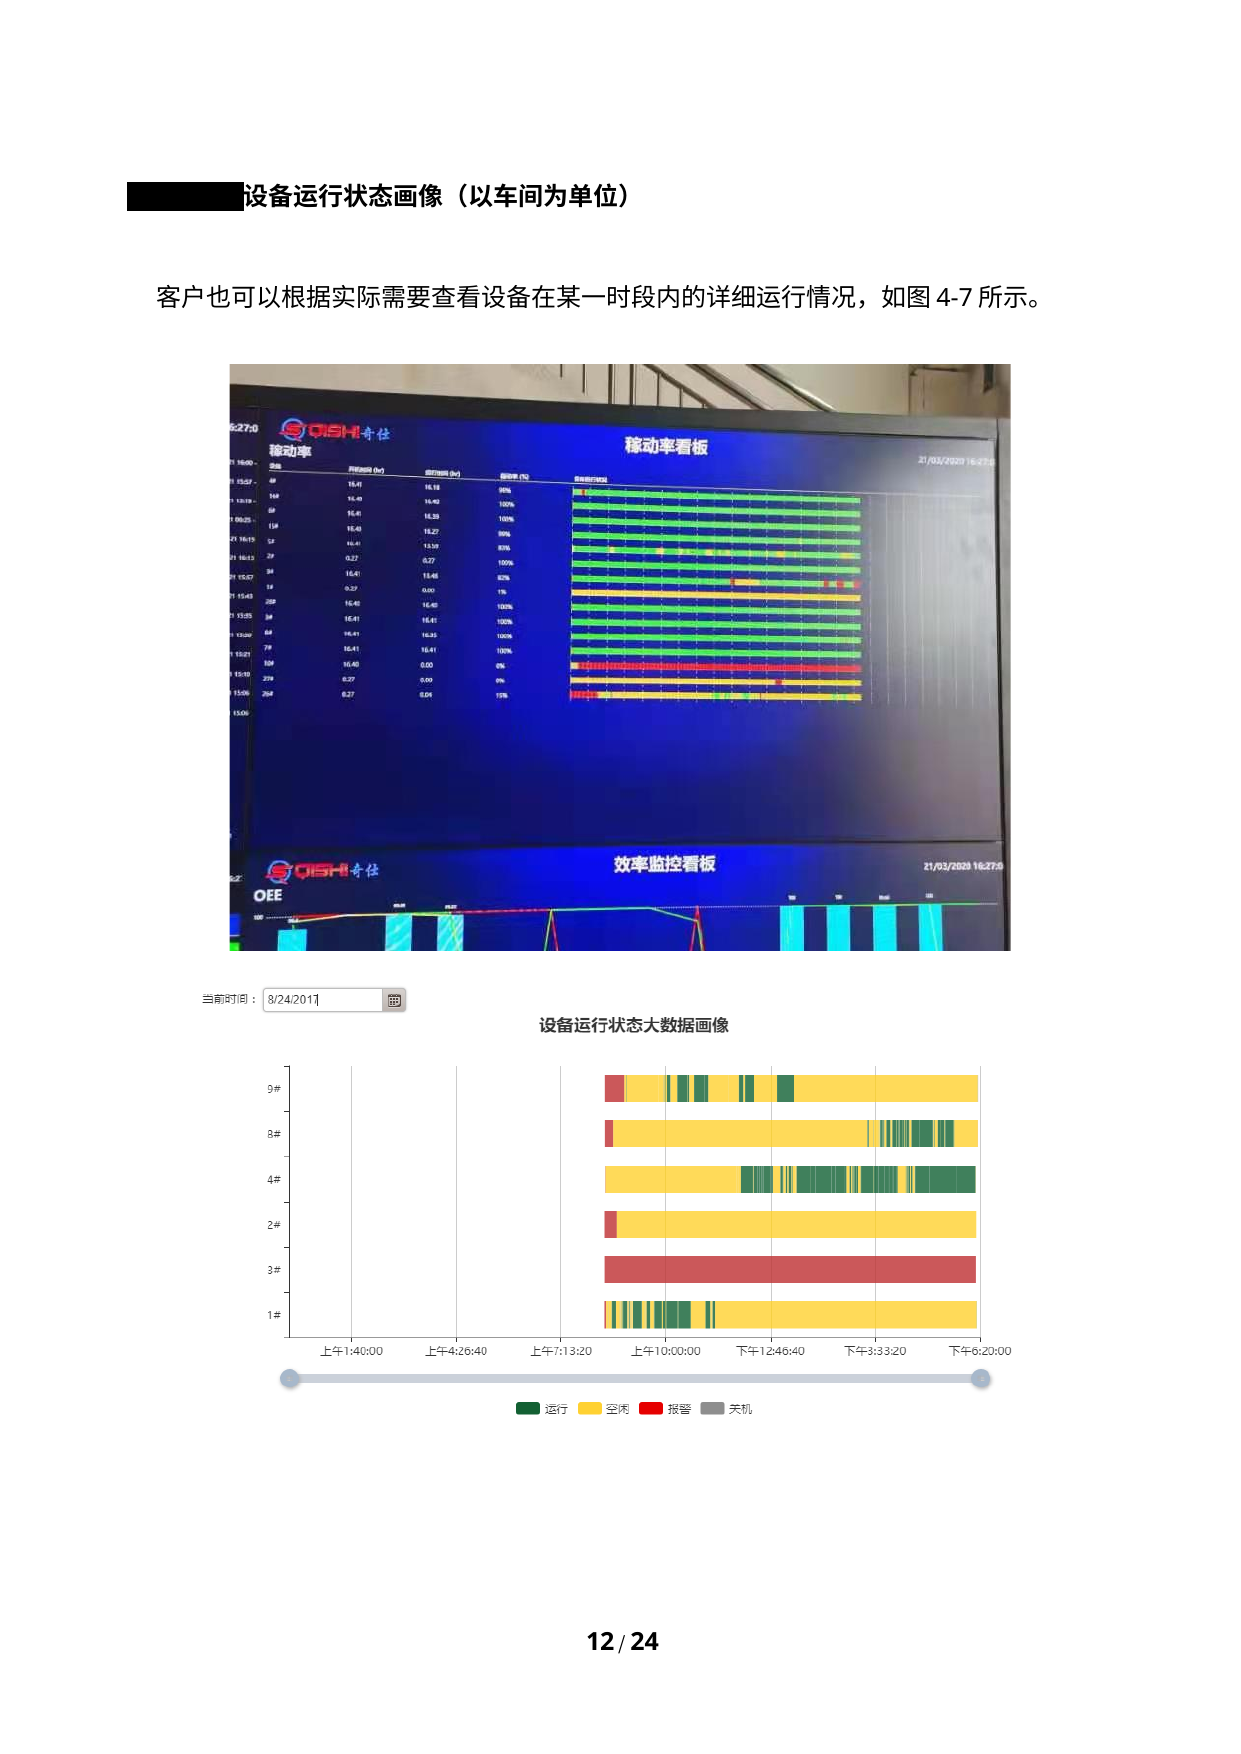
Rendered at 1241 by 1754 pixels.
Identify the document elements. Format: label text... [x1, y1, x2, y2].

text 客户也可以根据实际需要查看设备在某一时段内的详细运行情况，如图4-7所示。 [112, 278, 1128, 314]
picture [196, 982, 1044, 1424]
picture [229, 364, 1011, 951]
subtitle 设备运行状态画像（以车间为单位） [127, 162, 1128, 227]
